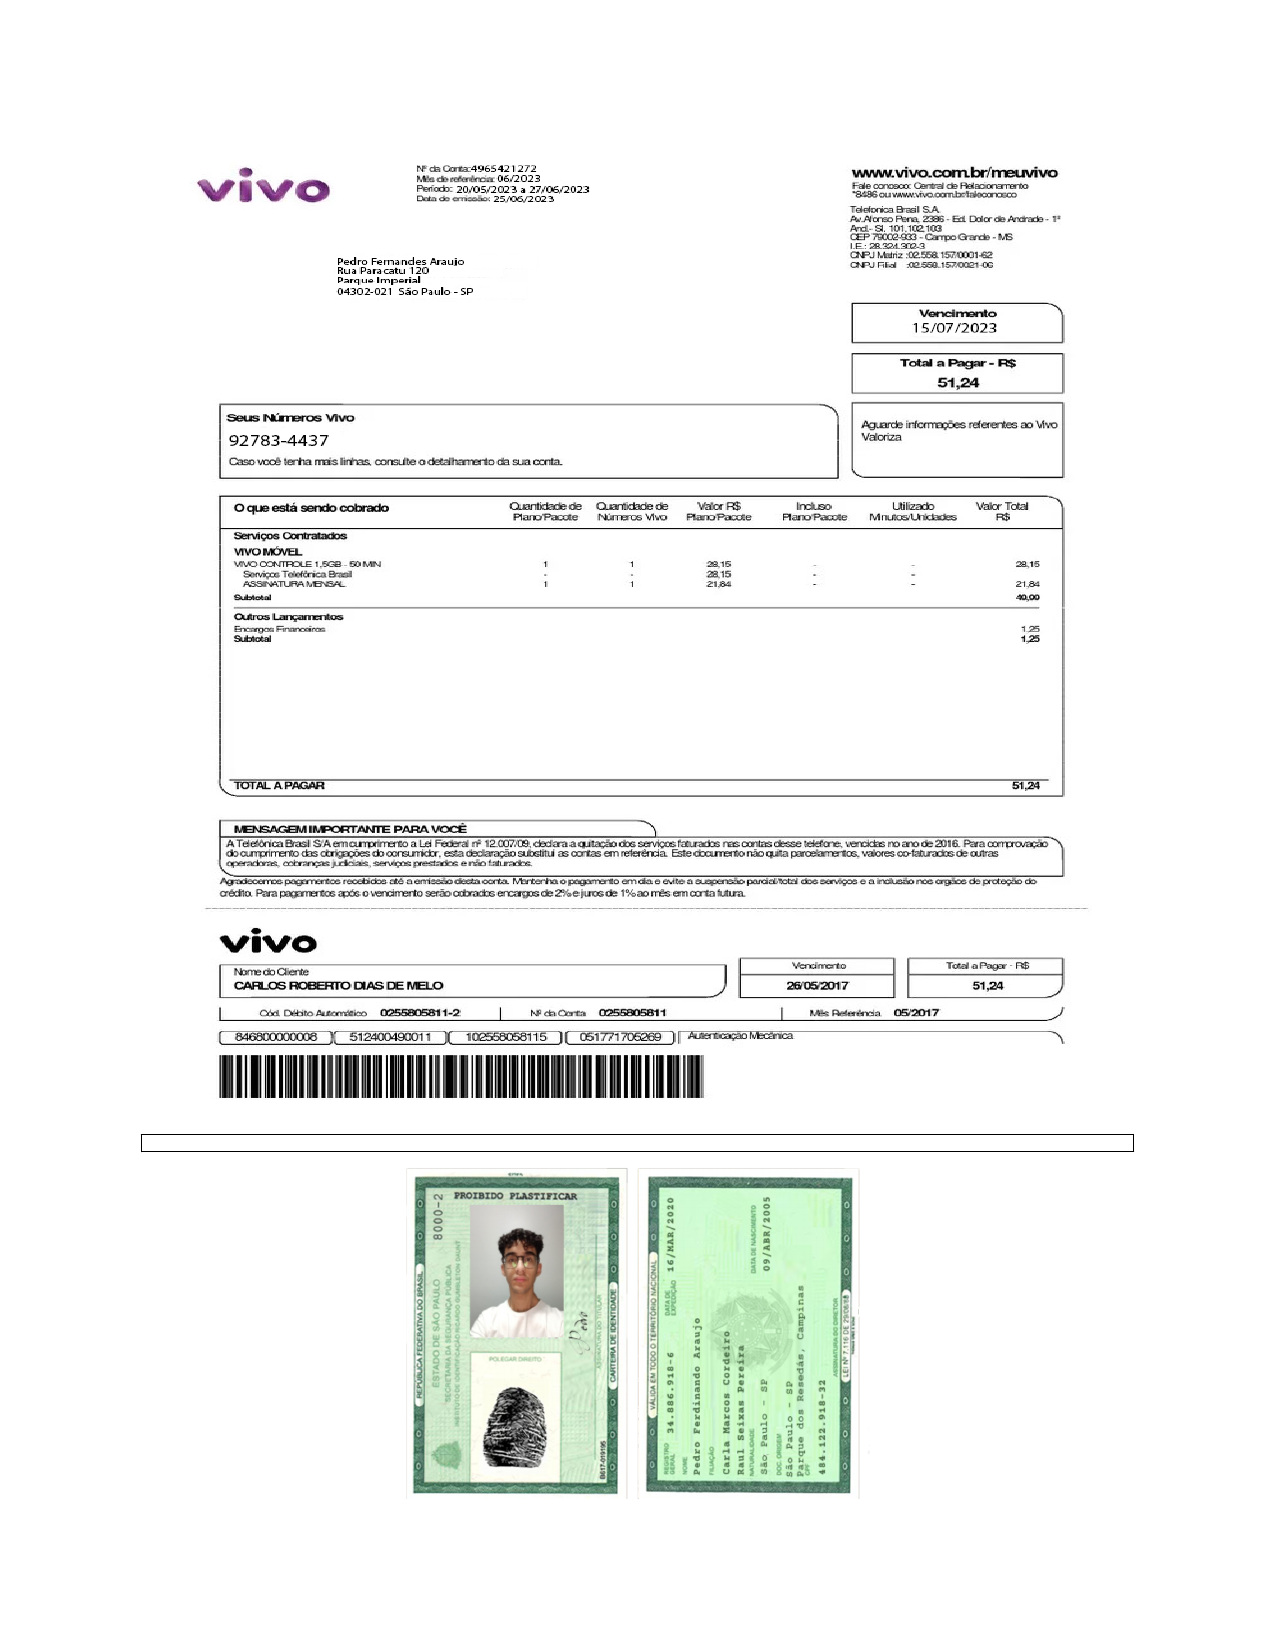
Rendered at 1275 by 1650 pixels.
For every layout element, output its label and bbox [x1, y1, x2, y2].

picture [406, 1165, 870, 1499]
picture [150, 150, 1133, 1115]
